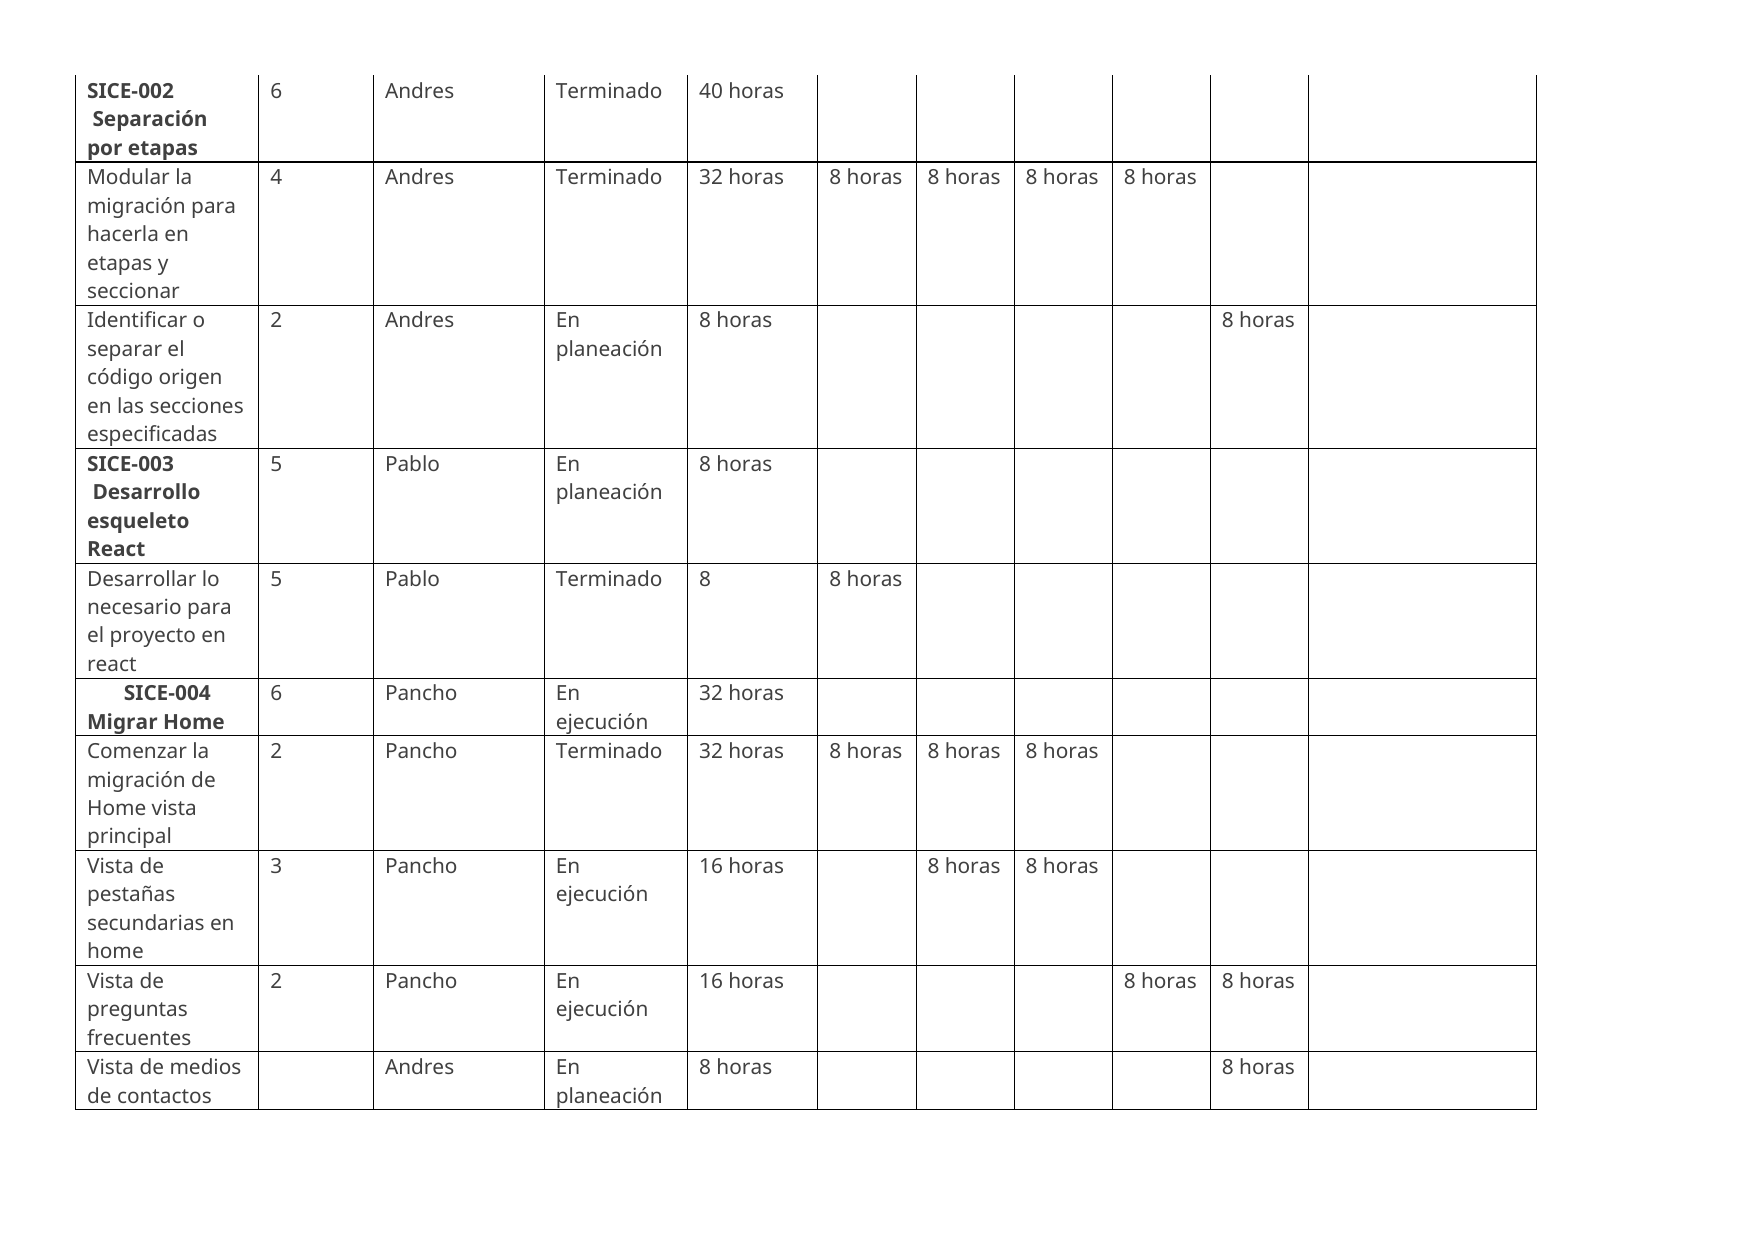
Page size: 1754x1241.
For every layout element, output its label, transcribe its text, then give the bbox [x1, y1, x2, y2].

table_cell 5 [259, 564, 373, 677]
table_cell [1015, 75, 1112, 161]
table_cell [917, 75, 1014, 161]
table_cell Comenzar la migración de Home vista principal [76, 736, 258, 850]
table_cell 8 horas [1211, 1052, 1308, 1109]
table_cell 8 horas [688, 1052, 817, 1109]
table_cell [1211, 564, 1308, 677]
table_cell 8 horas [1211, 966, 1308, 1051]
table_cell Andres [374, 306, 544, 448]
table_cell [1015, 1052, 1112, 1109]
table_cell [1113, 679, 1210, 735]
table_cell [1309, 966, 1536, 1051]
table_cell 2 [259, 306, 373, 448]
table_cell [1113, 306, 1210, 448]
table_cell [917, 449, 1014, 563]
table_cell SICE-003 Desarrollo esqueleto React [76, 449, 258, 563]
table_cell 16 horas [688, 851, 817, 965]
table_cell Vista de preguntas frecuentes [76, 966, 258, 1051]
table_cell [1309, 679, 1536, 735]
table_cell Pablo [374, 564, 544, 677]
table_cell 8 horas [818, 163, 916, 304]
table_cell 8 horas [1113, 966, 1210, 1051]
table_cell 8 horas [1015, 736, 1112, 850]
table_cell [917, 306, 1014, 448]
table_cell [917, 679, 1014, 735]
table_cell 8 horas [1015, 851, 1112, 965]
table_cell [1211, 449, 1308, 563]
table_cell En planeación [545, 1052, 687, 1109]
table_cell [818, 679, 916, 735]
table_cell [1113, 736, 1210, 850]
table_cell [1309, 306, 1536, 448]
table_cell 8 horas [818, 736, 916, 850]
table_cell [1211, 679, 1308, 735]
table_cell [1113, 1052, 1210, 1109]
table_cell Pancho [374, 679, 544, 735]
table_cell [917, 966, 1014, 1051]
table_cell Terminado [545, 736, 687, 850]
table_cell En ejecución [545, 966, 687, 1051]
table_cell En ejecución [545, 679, 687, 735]
table_cell Vista de medios de contactos [76, 1052, 258, 1109]
table_cell [1309, 163, 1536, 304]
table_cell Andres [374, 163, 544, 304]
table_cell 5 [259, 449, 373, 563]
table_cell Pablo [374, 449, 544, 563]
table_cell 8 [688, 564, 817, 677]
table_cell [1211, 851, 1308, 965]
table_cell Terminado [545, 75, 687, 161]
table_cell 8 horas [1015, 163, 1112, 304]
table_cell Pancho [374, 851, 544, 965]
table_cell [1211, 163, 1308, 304]
table_cell 8 horas [917, 736, 1014, 850]
table_cell 8 horas [917, 163, 1014, 304]
table_cell Vista de pestañas secundarias en home [76, 851, 258, 965]
table_cell [818, 306, 916, 448]
table_cell [917, 564, 1014, 677]
table_cell [1015, 449, 1112, 563]
table_cell [1309, 75, 1536, 161]
table_cell 2 [259, 966, 373, 1051]
table_cell [818, 449, 916, 563]
table_cell [1015, 564, 1112, 677]
table_cell Andres [374, 75, 544, 161]
table_cell 6 [259, 75, 373, 161]
table_cell En planeación [545, 306, 687, 448]
table_cell En ejecución [545, 851, 687, 965]
table_cell [1113, 851, 1210, 965]
table_cell Terminado [545, 163, 687, 304]
table_cell [1211, 75, 1308, 161]
table_cell Desarrollar lo necesario para el proyecto en react [76, 564, 258, 677]
table_cell Terminado [545, 564, 687, 677]
table_cell [917, 1052, 1014, 1109]
table_cell [1113, 449, 1210, 563]
table_cell SICE-004 Migrar Home [76, 679, 258, 735]
table_cell 8 horas [917, 851, 1014, 965]
table_cell 32 horas [688, 736, 817, 850]
table_cell [818, 851, 916, 965]
table_cell 40 horas [688, 75, 817, 161]
table_cell Identificar o separar el código origen en las secciones especificadas [76, 306, 258, 448]
table_cell [1211, 736, 1308, 850]
table_cell [1015, 679, 1112, 735]
table_cell 8 horas [688, 449, 817, 563]
table_cell [818, 1052, 916, 1109]
table_cell [1113, 75, 1210, 161]
table_cell 3 [259, 851, 373, 965]
table_cell En planeación [545, 449, 687, 563]
table_cell 32 horas [688, 163, 817, 304]
table_cell [1309, 1052, 1536, 1109]
table_cell Andres [374, 1052, 544, 1109]
table_cell Pancho [374, 966, 544, 1051]
table_cell 6 [259, 679, 373, 735]
table_cell 32 horas [688, 679, 817, 735]
table_cell 8 horas [818, 564, 916, 677]
table_cell 16 horas [688, 966, 817, 1051]
table_cell Pancho [374, 736, 544, 850]
table_cell 8 horas [1211, 306, 1308, 448]
table_cell [818, 966, 916, 1051]
table_cell [1309, 564, 1536, 677]
table_cell [1015, 306, 1112, 448]
table_cell Modular la migración para hacerla en etapas y seccionar [76, 163, 258, 304]
table_cell [1113, 564, 1210, 677]
table_cell 2 [259, 736, 373, 850]
table_cell [259, 1052, 373, 1109]
table_cell 8 horas [1113, 163, 1210, 304]
table_cell 8 horas [688, 306, 817, 448]
table_cell 4 [259, 163, 373, 304]
table_cell [1309, 851, 1536, 965]
table_cell [1015, 966, 1112, 1051]
table_cell SICE-002 Separación por etapas [76, 75, 258, 161]
table_cell [1309, 736, 1536, 850]
table_cell [1309, 449, 1536, 563]
table_cell [818, 75, 916, 161]
